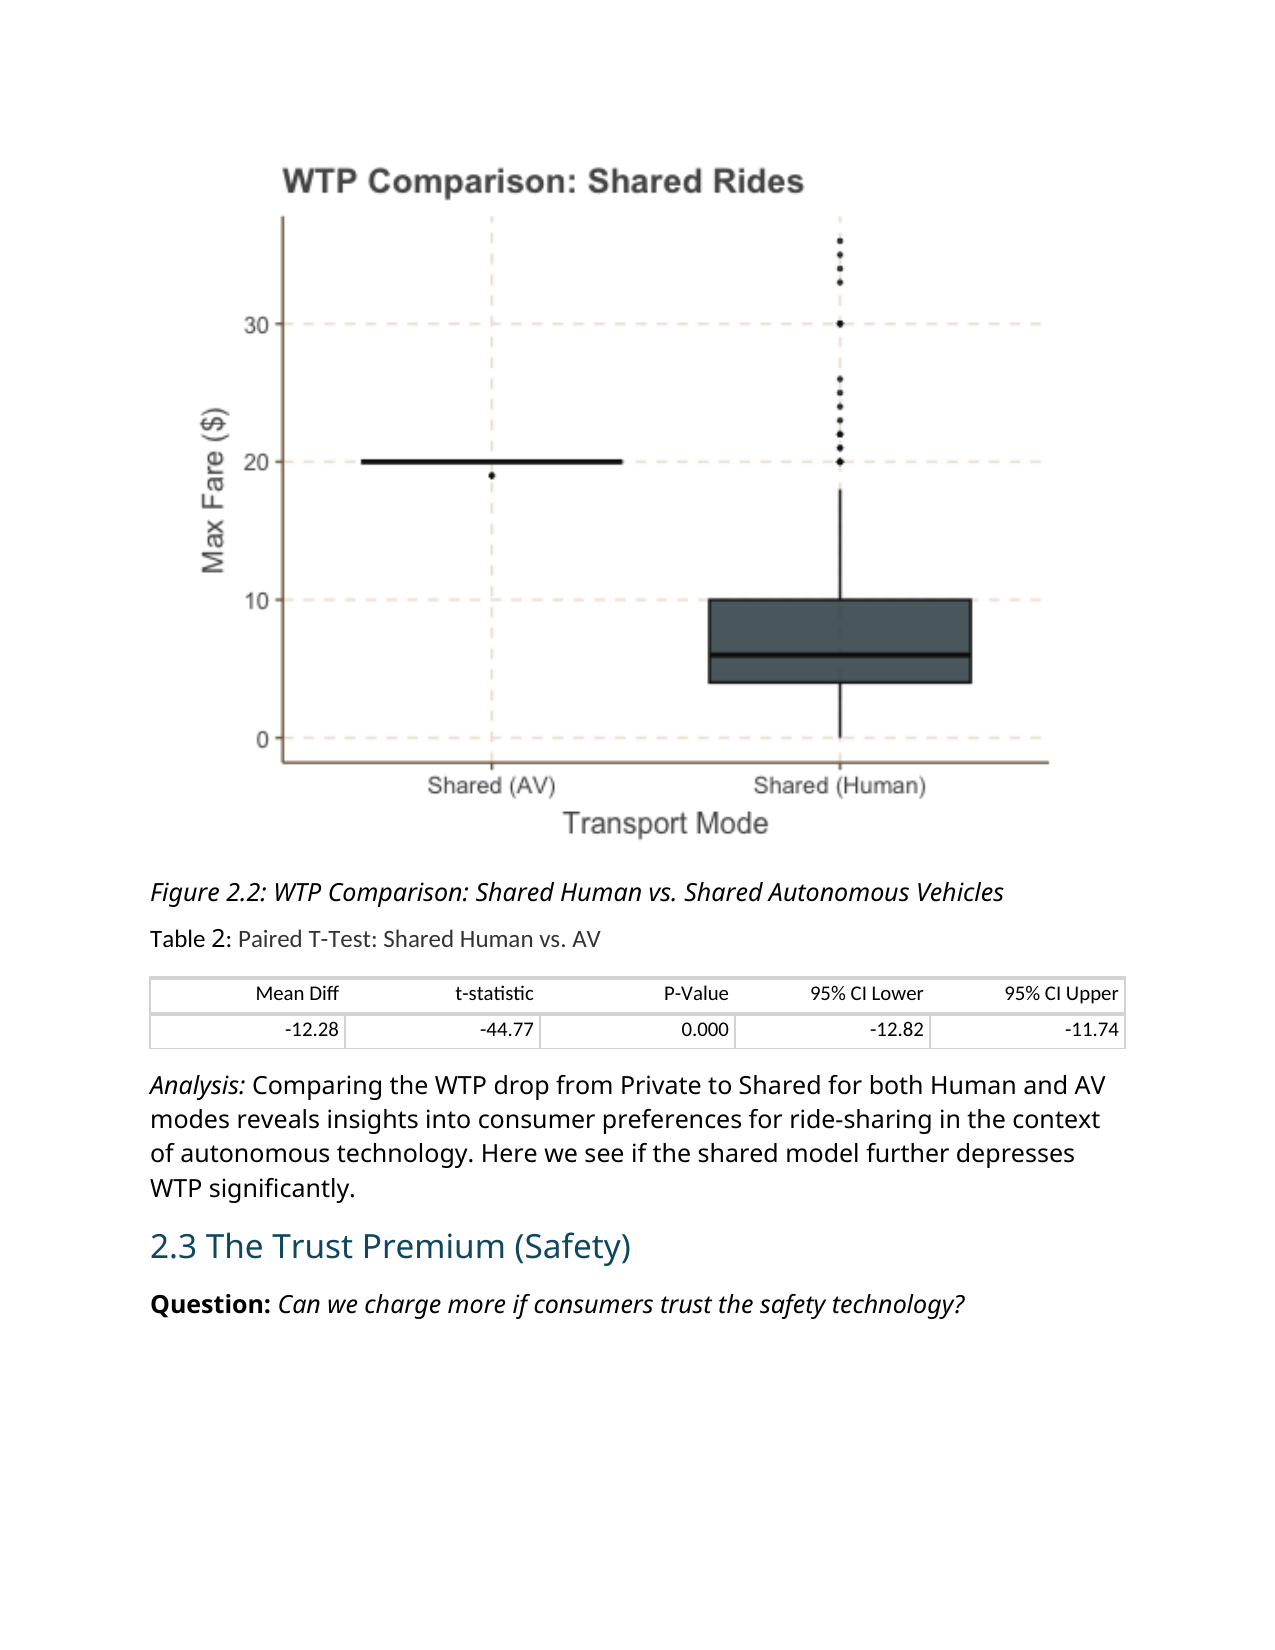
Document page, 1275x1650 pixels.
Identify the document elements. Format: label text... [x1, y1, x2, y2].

table_header Mean Diff [151, 980, 345, 1012]
table_header 95% CI Lower [735, 980, 930, 1012]
table_cell -11.74 [931, 1016, 1124, 1048]
table_cell -12.28 [151, 1016, 344, 1048]
table_header 95% CI Upper [930, 980, 1124, 1012]
table_cell 0.000 [541, 1016, 734, 1048]
text Question: Can we charge more if consumers trust the safety technology? [150, 1287, 1125, 1321]
table_cell -44.77 [346, 1016, 539, 1048]
table_header t-statistic [345, 980, 540, 1012]
table_header Figure 2.2: WTP Comparison: Shared Human vs. Shared Autonomous Vehicles [139, 150, 1114, 921]
table_header P-Value [540, 980, 735, 1012]
subtitle 2.3 The Trust Premium (Safety) [150, 1223, 1125, 1268]
text Analysis: Comparing the WTP drop from Private to Shared for both Human and AV modes reveals insights into consumer preferences for ride-sharing in the context of autonomous technology. Here we see if the shared model further depresses WTP significantly. [150, 1068, 1125, 1204]
picture [188, 153, 1064, 854]
table_cell -12.82 [736, 1016, 929, 1048]
